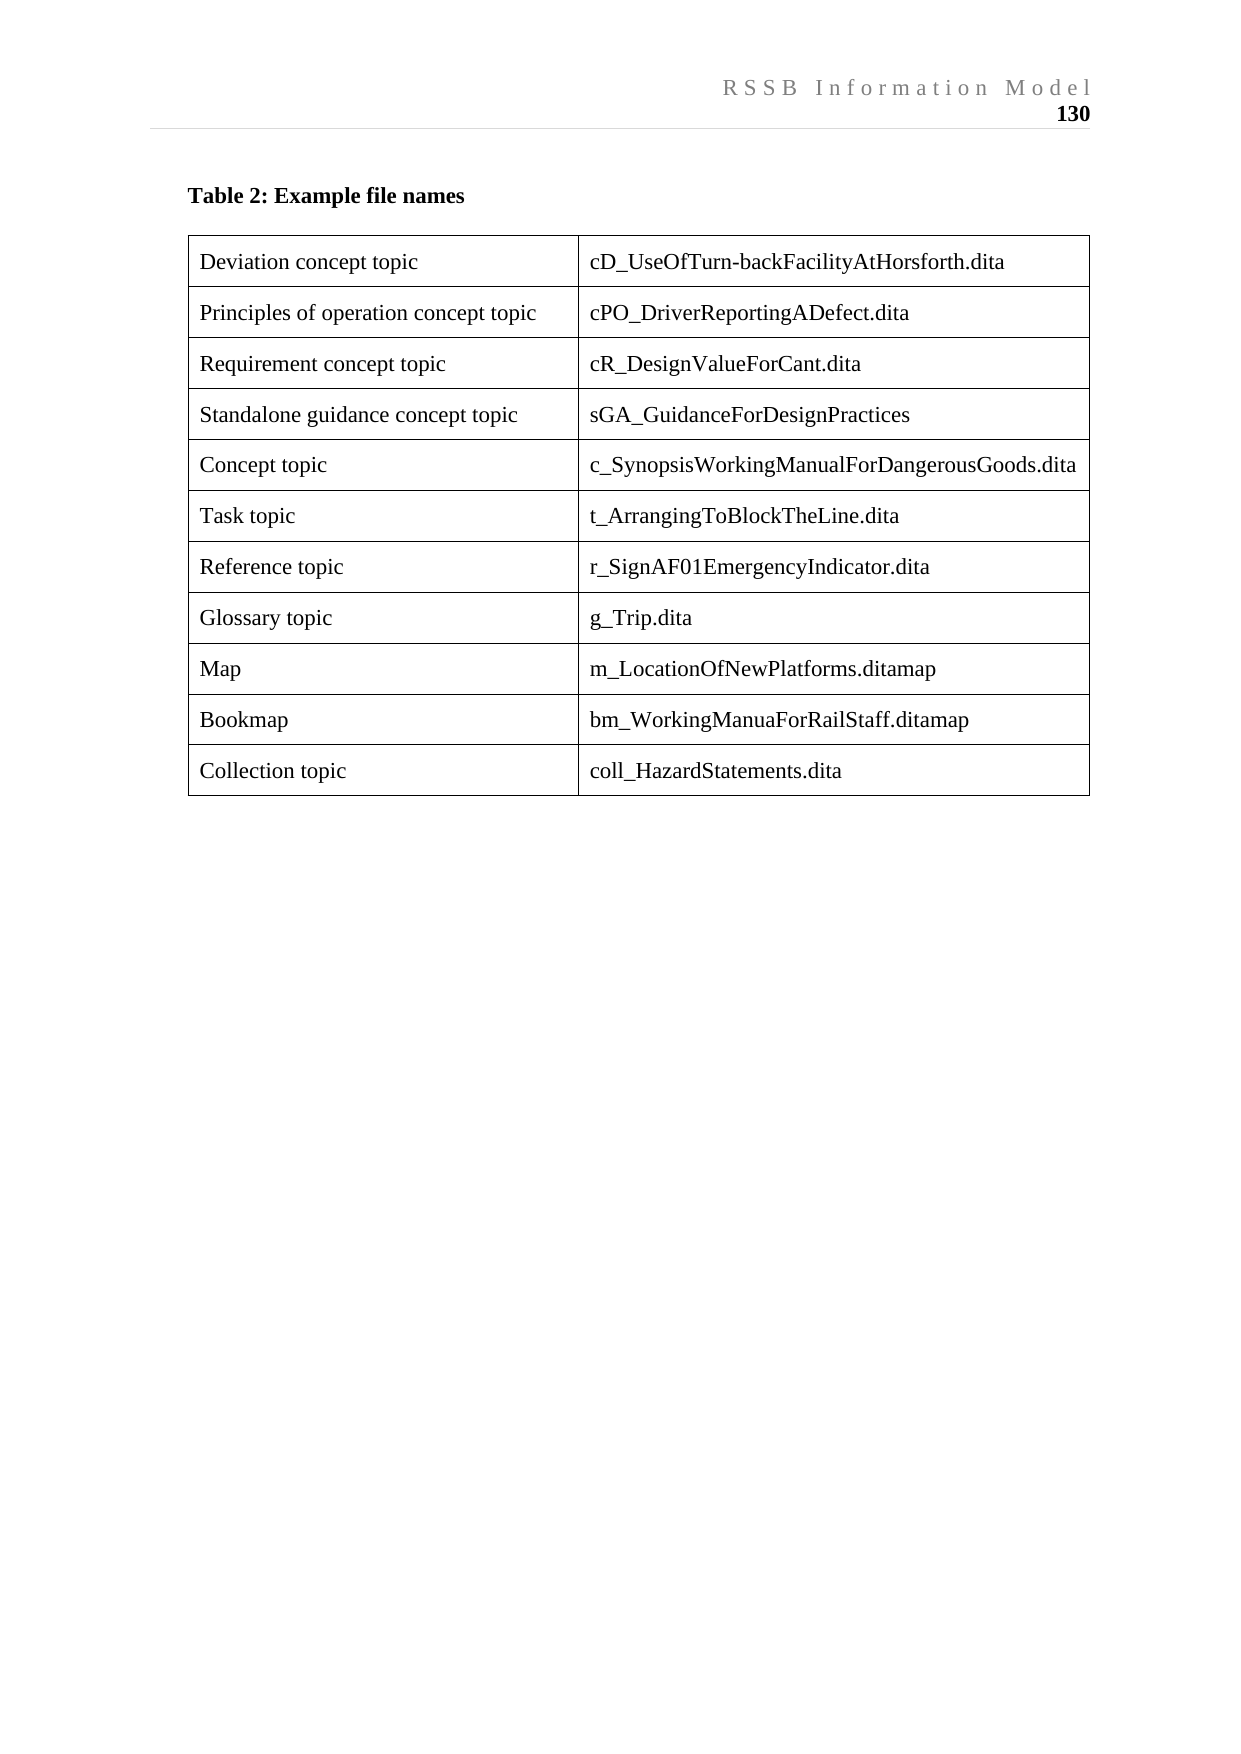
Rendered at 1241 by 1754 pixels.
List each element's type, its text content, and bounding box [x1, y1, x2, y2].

table_cell cR_DesignValueForCant.dita [579, 338, 1089, 388]
table_cell Requirement concept topic [189, 338, 578, 388]
text Table 2: Example file names [187, 182, 1090, 209]
table_cell bm_WorkingManuaForRailStaff.ditamap [579, 695, 1089, 744]
table_cell cPO_DriverReportingADefect.dita [579, 287, 1089, 337]
table_header cD_UseOfTurn-backFacilityAtHorsforth.dita [579, 236, 1089, 286]
table_cell r_SignAF01EmergencyIndicator.dita [579, 542, 1089, 592]
table_cell sGA_GuidanceForDesignPractices [579, 389, 1089, 439]
table_cell m_LocationOfNewPlatforms.ditamap [579, 644, 1089, 693]
table_cell Bookmap [189, 695, 578, 744]
table_cell coll_HazardStatements.dita [579, 745, 1089, 795]
table_cell g_Trip.dita [579, 593, 1089, 642]
table_header Deviation concept topic [189, 236, 578, 286]
table_cell Principles of operation concept topic [189, 287, 578, 337]
table_cell Collection topic [189, 745, 578, 795]
table_cell t_ArrangingToBlockTheLine.dita [579, 491, 1089, 541]
table_cell Reference topic [189, 542, 578, 592]
table_cell Standalone guidance concept topic [189, 389, 578, 439]
table_cell Glossary topic [189, 593, 578, 642]
table_cell Map [189, 644, 578, 693]
table_cell Task topic [189, 491, 578, 541]
table_cell c_SynopsisWorkingManualForDangerousGoods.dita [579, 440, 1089, 490]
table_cell Concept topic [189, 440, 578, 490]
